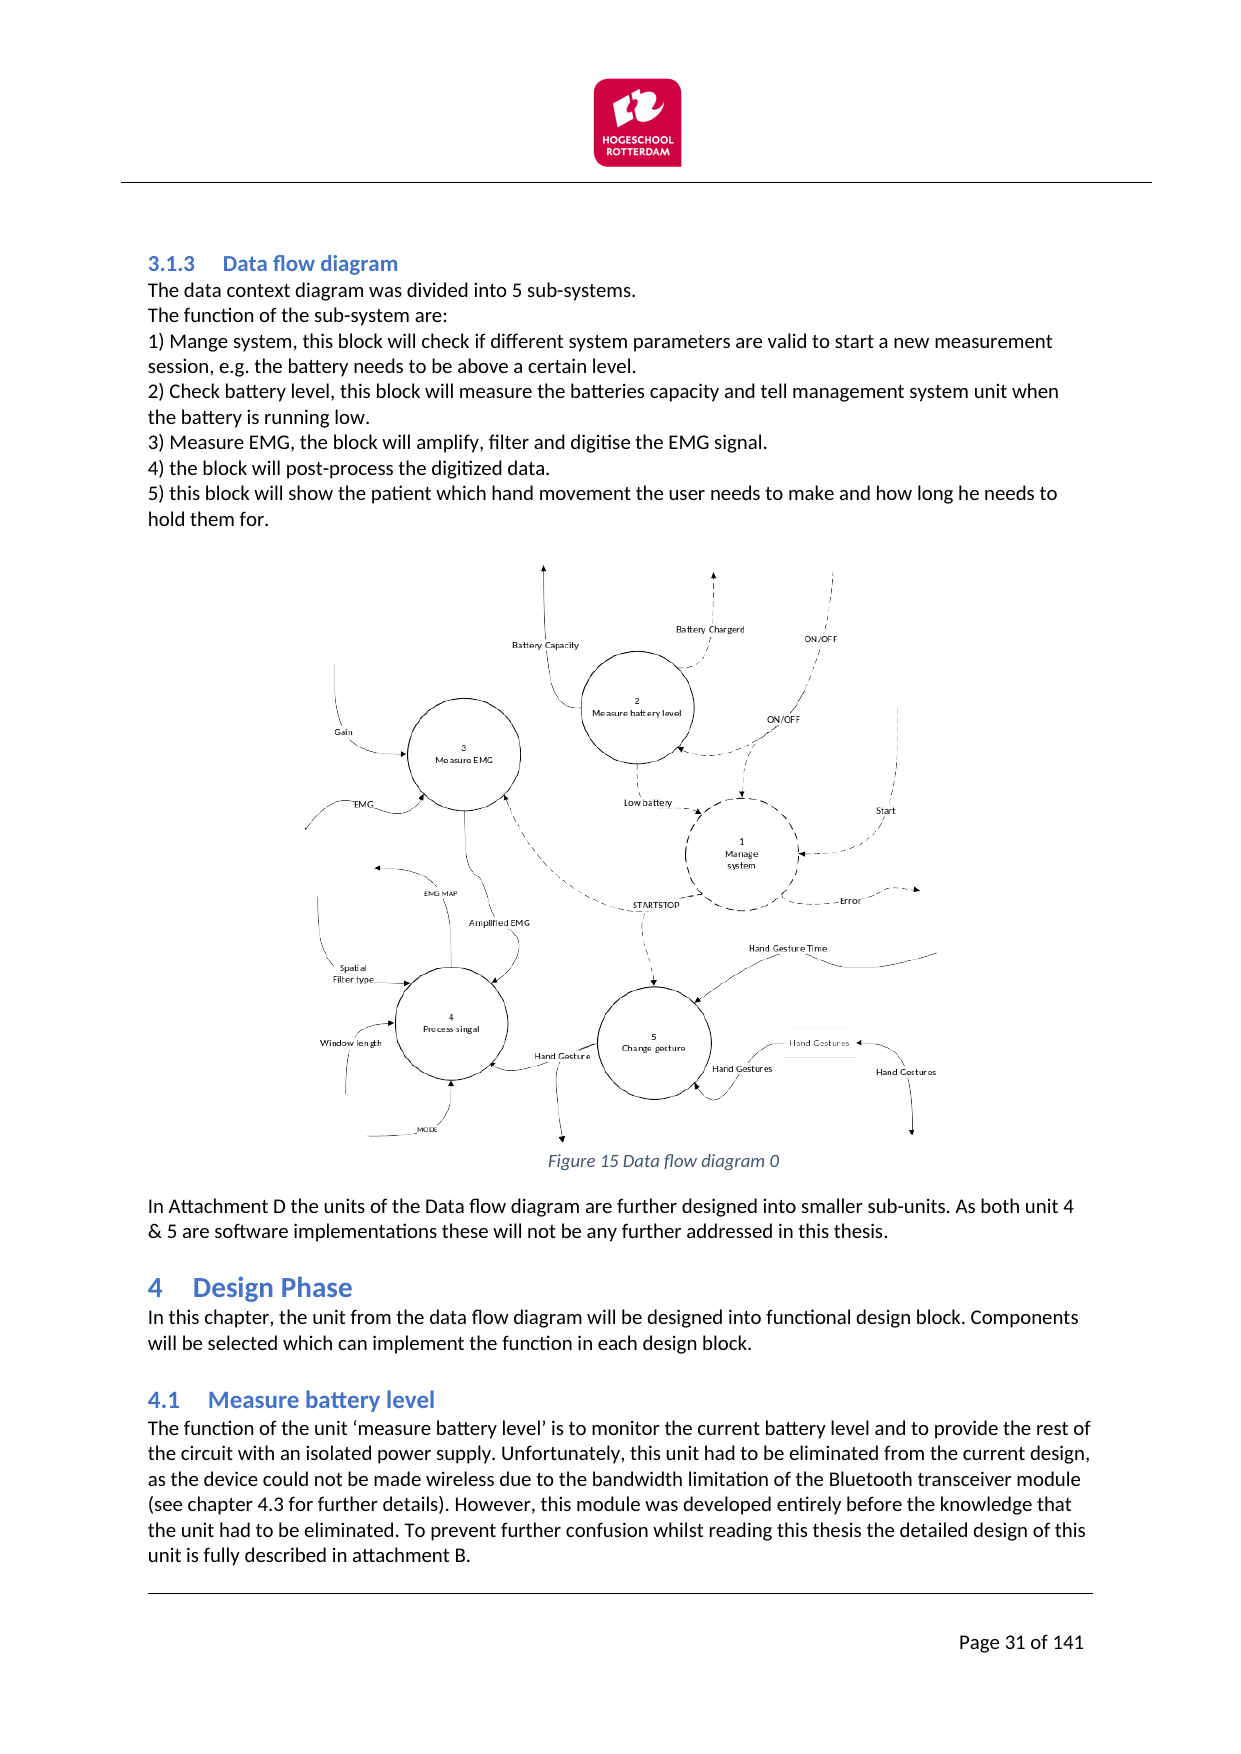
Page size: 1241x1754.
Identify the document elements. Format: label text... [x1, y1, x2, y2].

text 2) Check battery level, this block will measure the batteries capacity and tell management system unit when the battery is running low. [148, 379, 1093, 429]
text 3) Measure EMG, the block will amplify, filter and digitise the EMG signal. [148, 429, 1093, 455]
subtitle Measure battery level [148, 1385, 1093, 1415]
text 5) this block will show the patient which hand movement the user needs to make and how long he needs to hold them for. [148, 480, 1093, 531]
text 4) the block will post-process the digitized data. [148, 455, 1093, 480]
text In this chapter, the unit from the data flow diagram will be designed into functional design block. Components will be selected which can implement the function in each design block. [148, 1304, 1093, 1355]
text 1) Mange system, this block will check if different system parameters are valid to start a new measurement session, e.g. the battery needs to be above a certain level. [148, 328, 1093, 379]
picture [590, 73, 685, 173]
subtitle Data flow diagram [148, 249, 1093, 277]
text In Attachment D the units of the Data flow diagram are further designed into smaller sub-units. As both unit 4 & 5 are software implementations these will not be any further addressed in this thesis. [148, 1193, 1093, 1244]
subtitle Design Phase [148, 1269, 1093, 1304]
text The function of the unit ‘measure battery level’ is to monitor the current battery level and to provide the rest of the circuit with an isolated power supply. Unfortunately, this unit had to be eliminated from the current design, as the device could not be made wireless due to the bandwidth limitation of the Bluetooth transceiver module (see chapter 4.3 for further details). However, this module was developed entirely before the knowledge that the unit had to be eliminated. To prevent further confusion whilst reading this thesis the detailed design of this unit is fully described in attachment B. [148, 1415, 1093, 1568]
text Figure 15 Data flow diagram 0 [236, 1149, 1093, 1172]
text The function of the sub-system are: [148, 302, 1093, 328]
text The data context diagram was divided into 5 sub-systems. [148, 277, 1093, 302]
